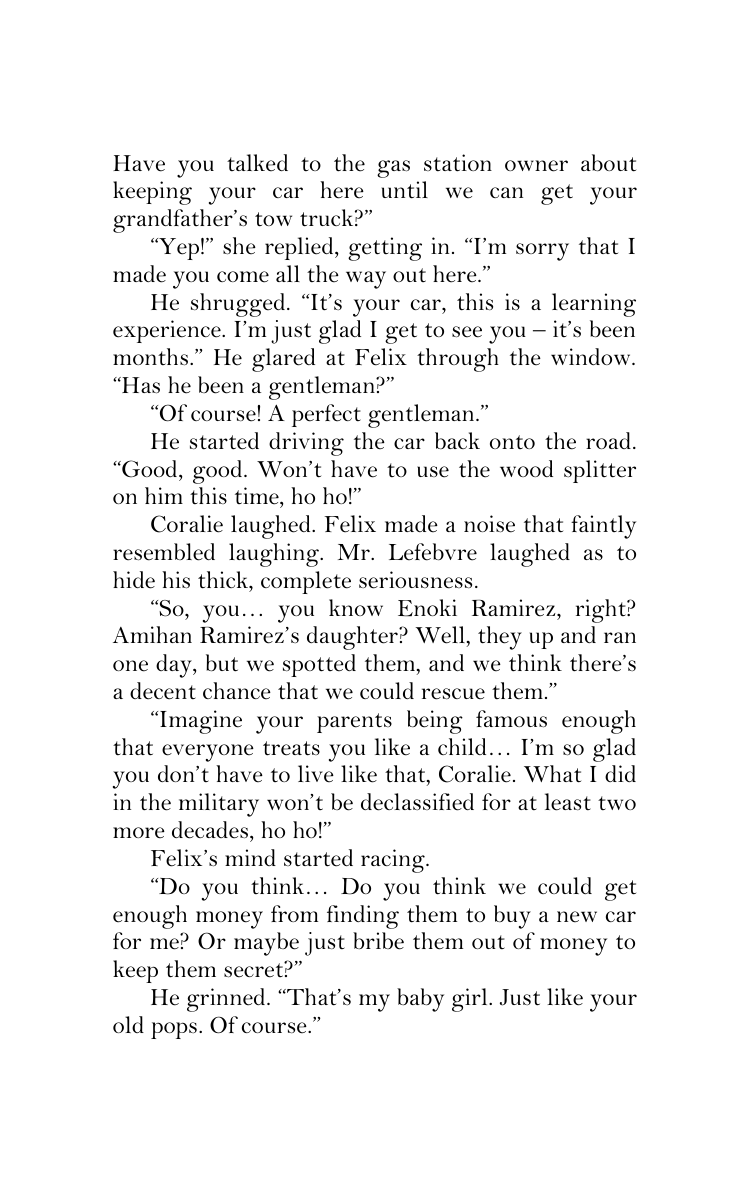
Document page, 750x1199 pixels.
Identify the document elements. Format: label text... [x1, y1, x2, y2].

text “Imagine your parents being famous enough that everyone treats you like a child… I’m so glad you don’t have to live like that, Coralie. What I did in the military won’t be declassified for at least two more decades, ho ho!” [112, 706, 637, 845]
text “Of course! A perfect gentleman.” [112, 400, 637, 428]
text He grinned. “That’s my baby girl. Just like your old pops. Of course.” [112, 984, 637, 1040]
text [112, 150, 637, 233]
text Felix’s mind started racing. [112, 845, 637, 873]
text “Do you think… Do you think we could get enough money from finding them to buy a new car for me? Or maybe just bribe them out of money to keep them secret?” [112, 873, 637, 984]
text “Yep!” she replied, getting in. “I’m sorry that I made you come all the way out here.” [112, 233, 637, 289]
text He shrugged. “It’s your car, this is a learning experience. I’m just glad I get to see you – it’s been months.” He glared at Felix through the window. “Has he been a gentleman?” [112, 289, 637, 400]
text Coralie laughed. Felix made a noise that faintly resembled laughing. Mr. Lefebvre laughed as to hide his thick, complete seriousness. [112, 512, 637, 595]
text “So, you… you know Enoki Ramirez, right? Amihan Ramirez’s daughter? Well, they up and ran one day, but we spotted them, and we think there’s a decent chance that we could rescue them.” [112, 595, 637, 706]
text He started driving the car back onto the road. “Good, good. Won’t have to use the wood splitter on him this time, ho ho!” [112, 428, 637, 512]
